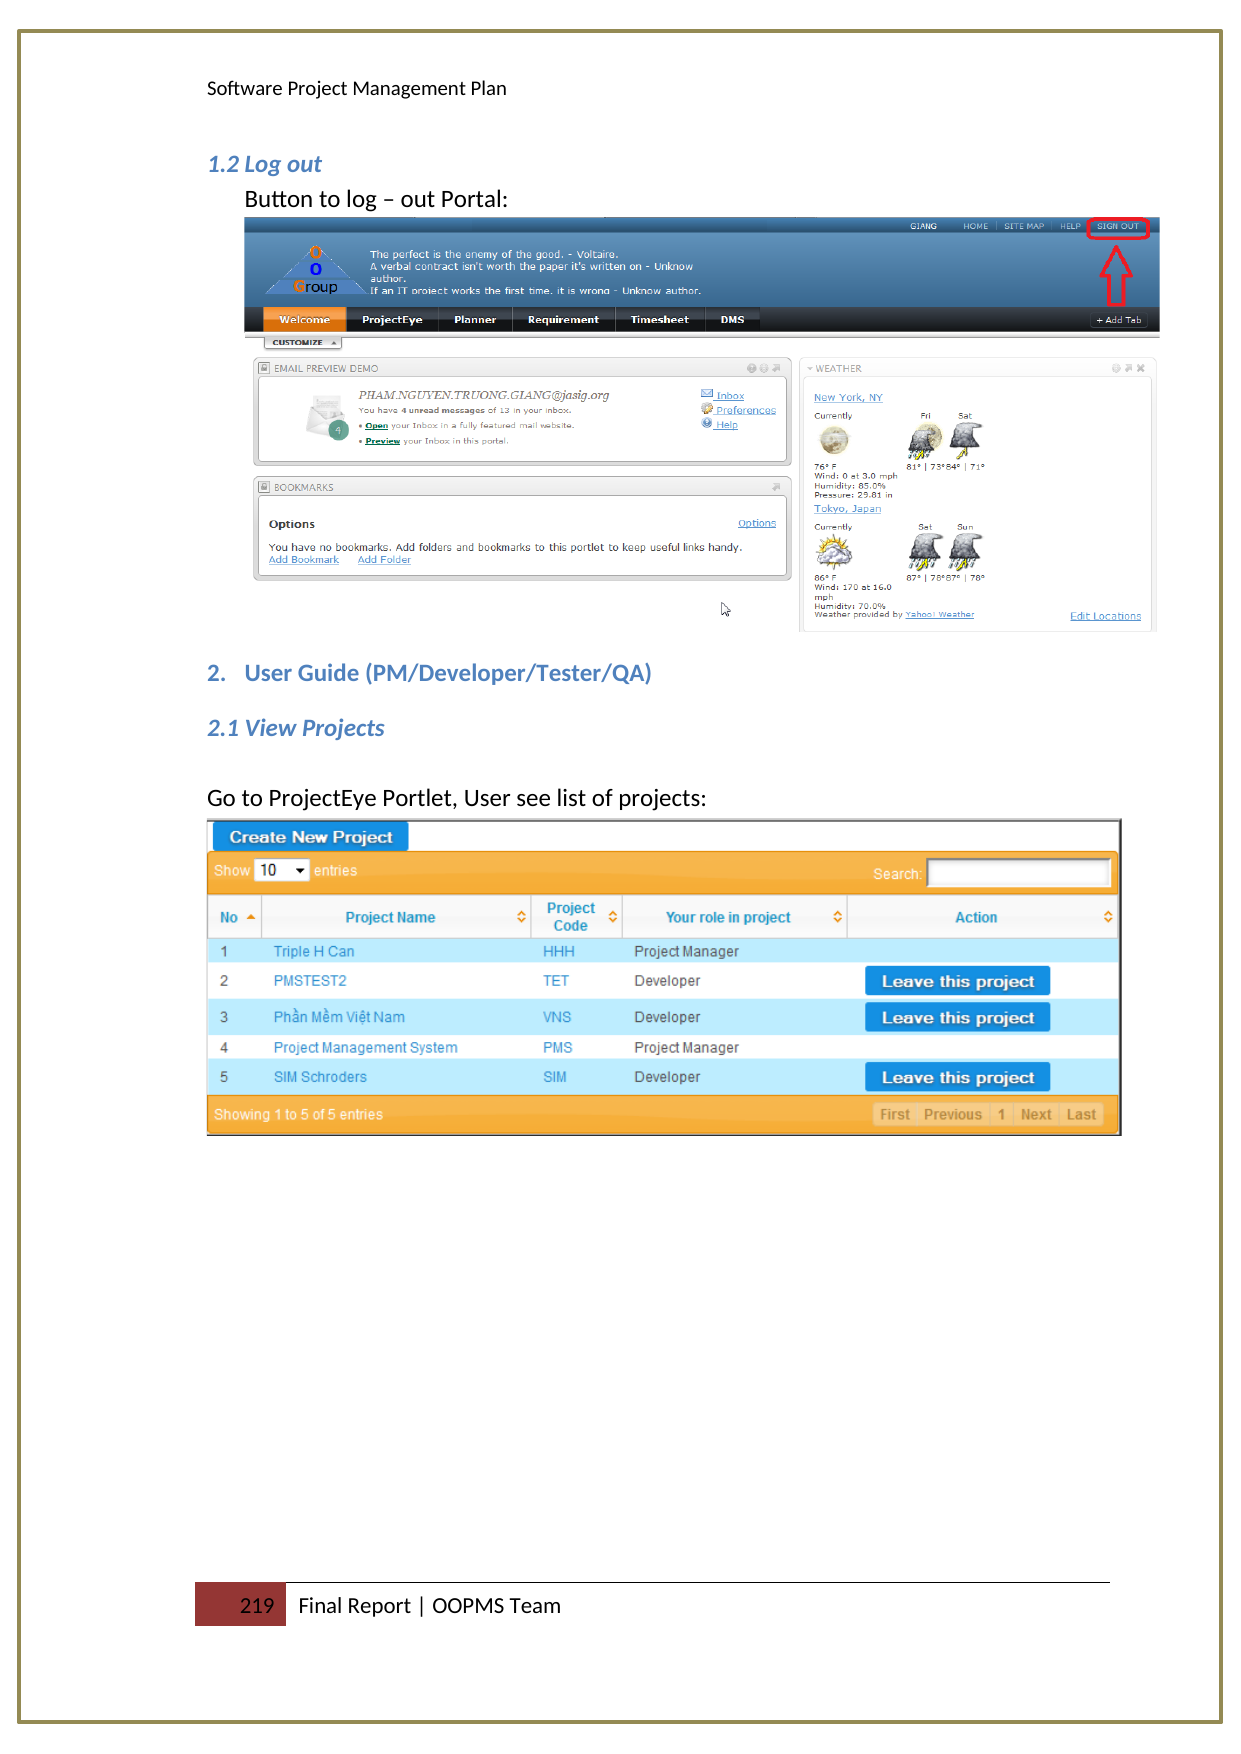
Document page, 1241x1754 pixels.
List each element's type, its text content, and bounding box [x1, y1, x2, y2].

list Button to log – out Portal: [244, 183, 1122, 217]
text Go to ProjectEye Portlet, User see list of projects: [207, 748, 1122, 817]
subtitle 2.1 View Projects [207, 713, 1122, 743]
picture [244, 217, 1160, 632]
subtitle User Guide (PM/Developer/Tester/QA) [207, 657, 1122, 687]
subtitle Log out [207, 148, 1122, 178]
picture [206, 817, 1123, 1136]
